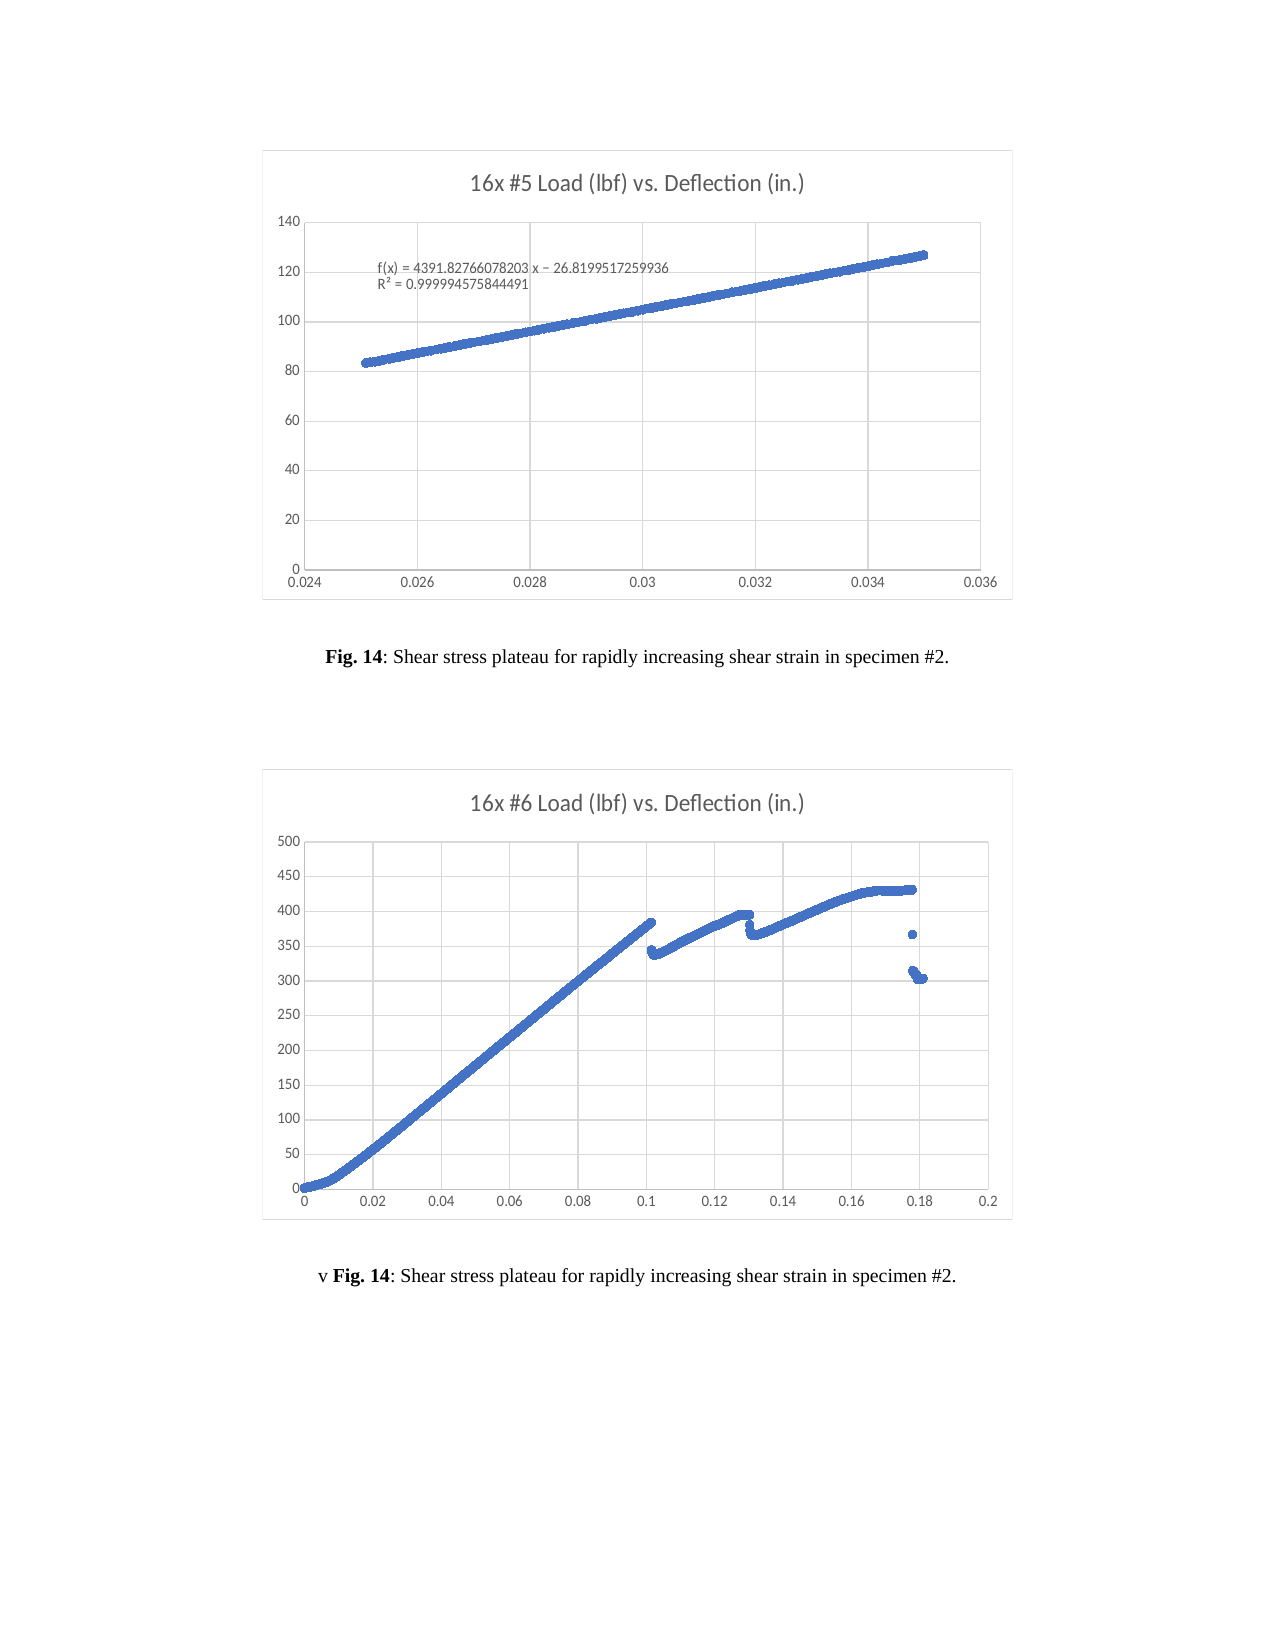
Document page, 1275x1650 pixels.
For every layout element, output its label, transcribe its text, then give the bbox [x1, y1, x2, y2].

text v Fig. 14: Shear stress plateau for rapidly increasing shear strain in specimen #2. [150, 1264, 1125, 1287]
text Fig. 14: Shear stress plateau for rapidly increasing shear strain in specimen #2. [150, 645, 1125, 667]
